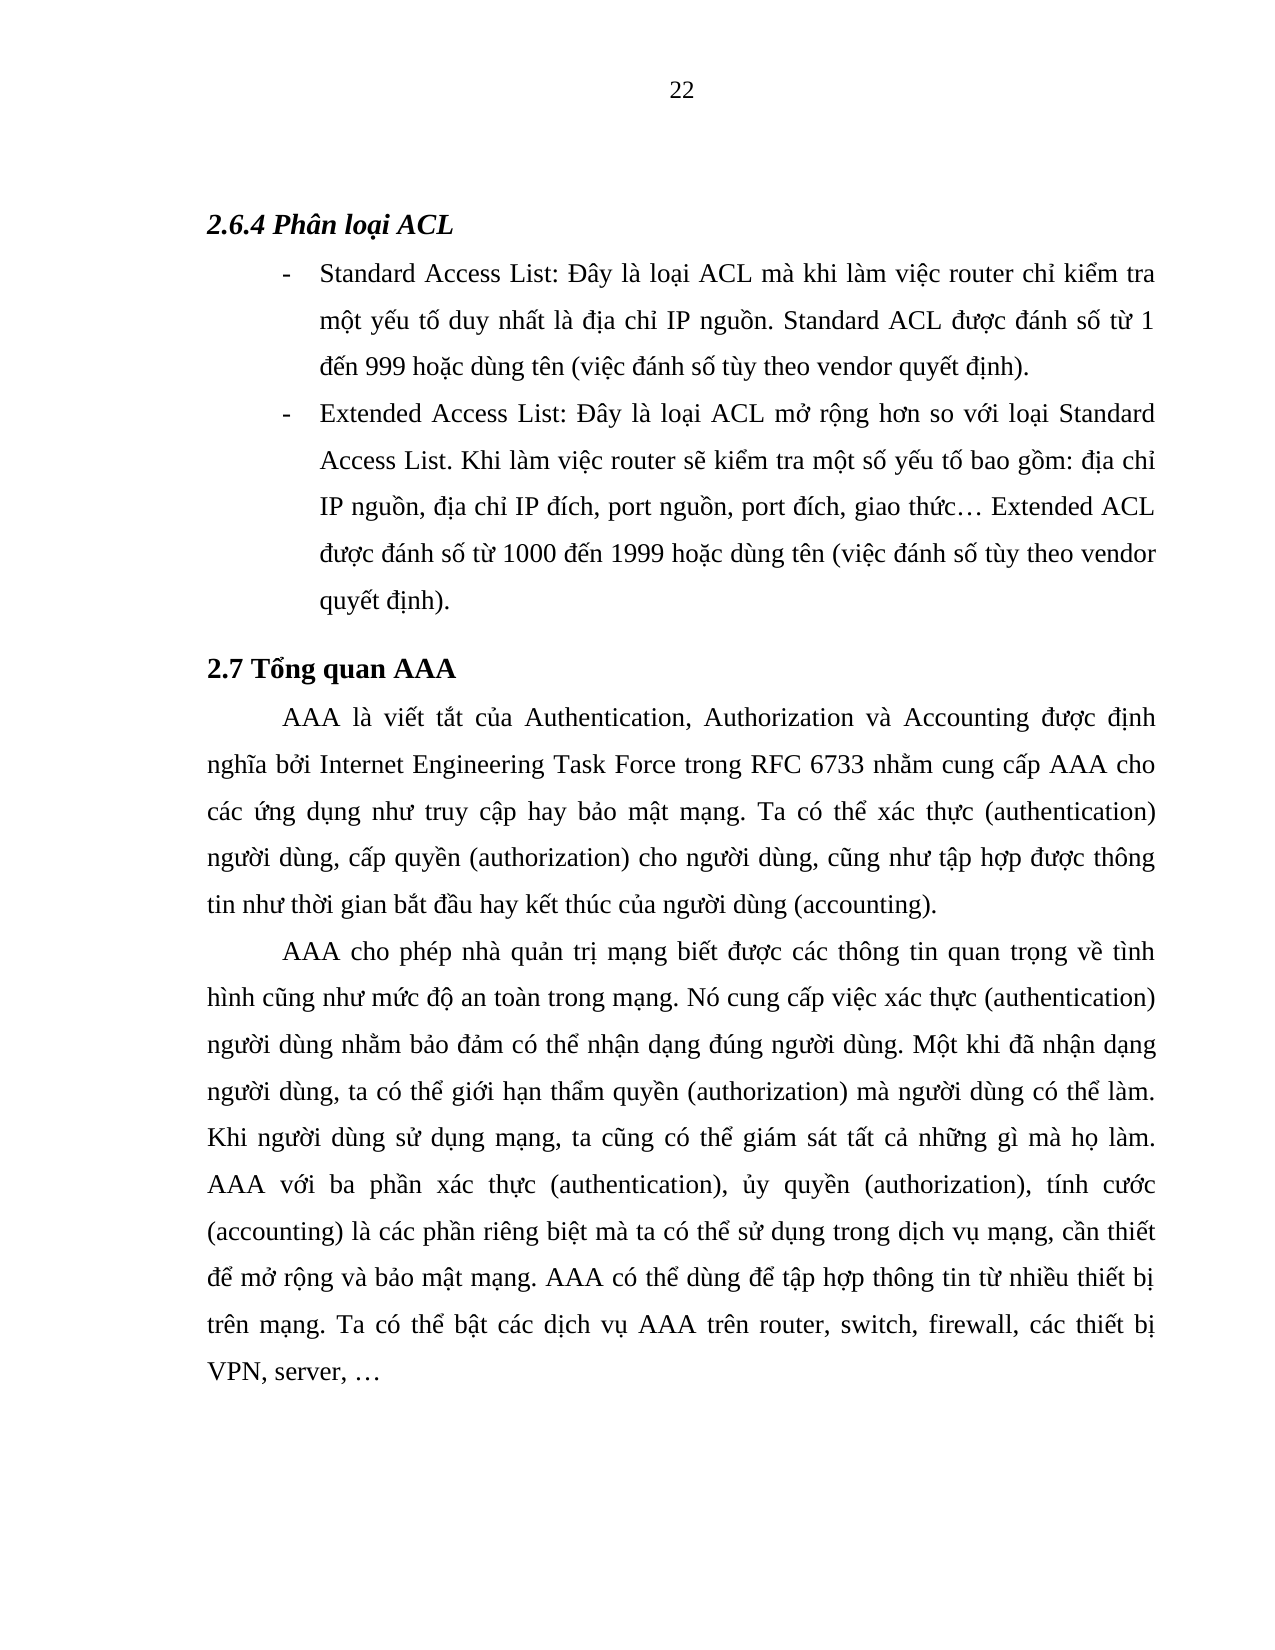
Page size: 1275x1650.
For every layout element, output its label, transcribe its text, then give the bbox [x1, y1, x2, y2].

subtitle Phân loại ACL [207, 207, 1157, 240]
subtitle Tổng quan AAA [207, 651, 1157, 685]
list Extended Access List: Đây là loại ACL mở rộng hơn so với loại Standard Access List. Khi làm việc router sẽ kiểm tra một số yếu tố bao gồm: địa chỉ IP nguồn, địa chỉ IP đích, port nguồn, port đích, giao thức… Extended ACL được đánh số từ 1000 đến 1999 hoặc dùng tên (việc đánh số tùy theo vendor quyết định). [282, 397, 1157, 615]
text AAA cho phép nhà quản trị mạng biết được các thông tin quan trọng về tình hình cũng như mức độ an toàn trong mạng. Nó cung cấp việc xác thực (authentication) người dùng nhằm bảo đảm có thể nhận dạng đúng người dùng. Một khi đã nhận dạng người dùng, ta có thể giới hạn thẩm quyền (authorization) mà người dùng có thể làm. Khi người dùng sử dụng mạng, ta cũng có thể giám sát tất cả những gì mà họ làm. AAA với ba phần xác thực (authentication), ủy quyền (authorization), tính cước (accounting) là các phần riêng biệt mà ta có thể sử dụng trong dịch vụ mạng, cần thiết để mở rộng và bảo mật mạng. AAA có thể dùng để tập hợp thông tin từ nhiều thiết bị trên mạng. Ta có thể bật các dịch vụ AAA trên router, switch, firewall, các thiết bị VPN, server, … [207, 935, 1157, 1386]
text AAA là viết tắt của Authentication, Authorization và Accounting được định nghĩa bởi Internet Engineering Task Force trong RFC 6733 nhằm cung cấp AAA cho các ứng dụng như truy cập hay bảo mật mạng. Ta có thể xác thực (authentication) người dùng, cấp quyền (authorization) cho người dùng, cũng như tập hợp được thông tin như thời gian bắt đầu hay kết thúc của người dùng (accounting). [207, 702, 1157, 919]
list Standard Access List: Đây là loại ACL mà khi làm việc router chỉ kiểm tra một yếu tố duy nhất là địa chỉ IP nguồn. Standard ACL được đánh số từ 1 đến 999 hoặc dùng tên (việc đánh số tùy theo vendor quyết định). [282, 257, 1157, 382]
